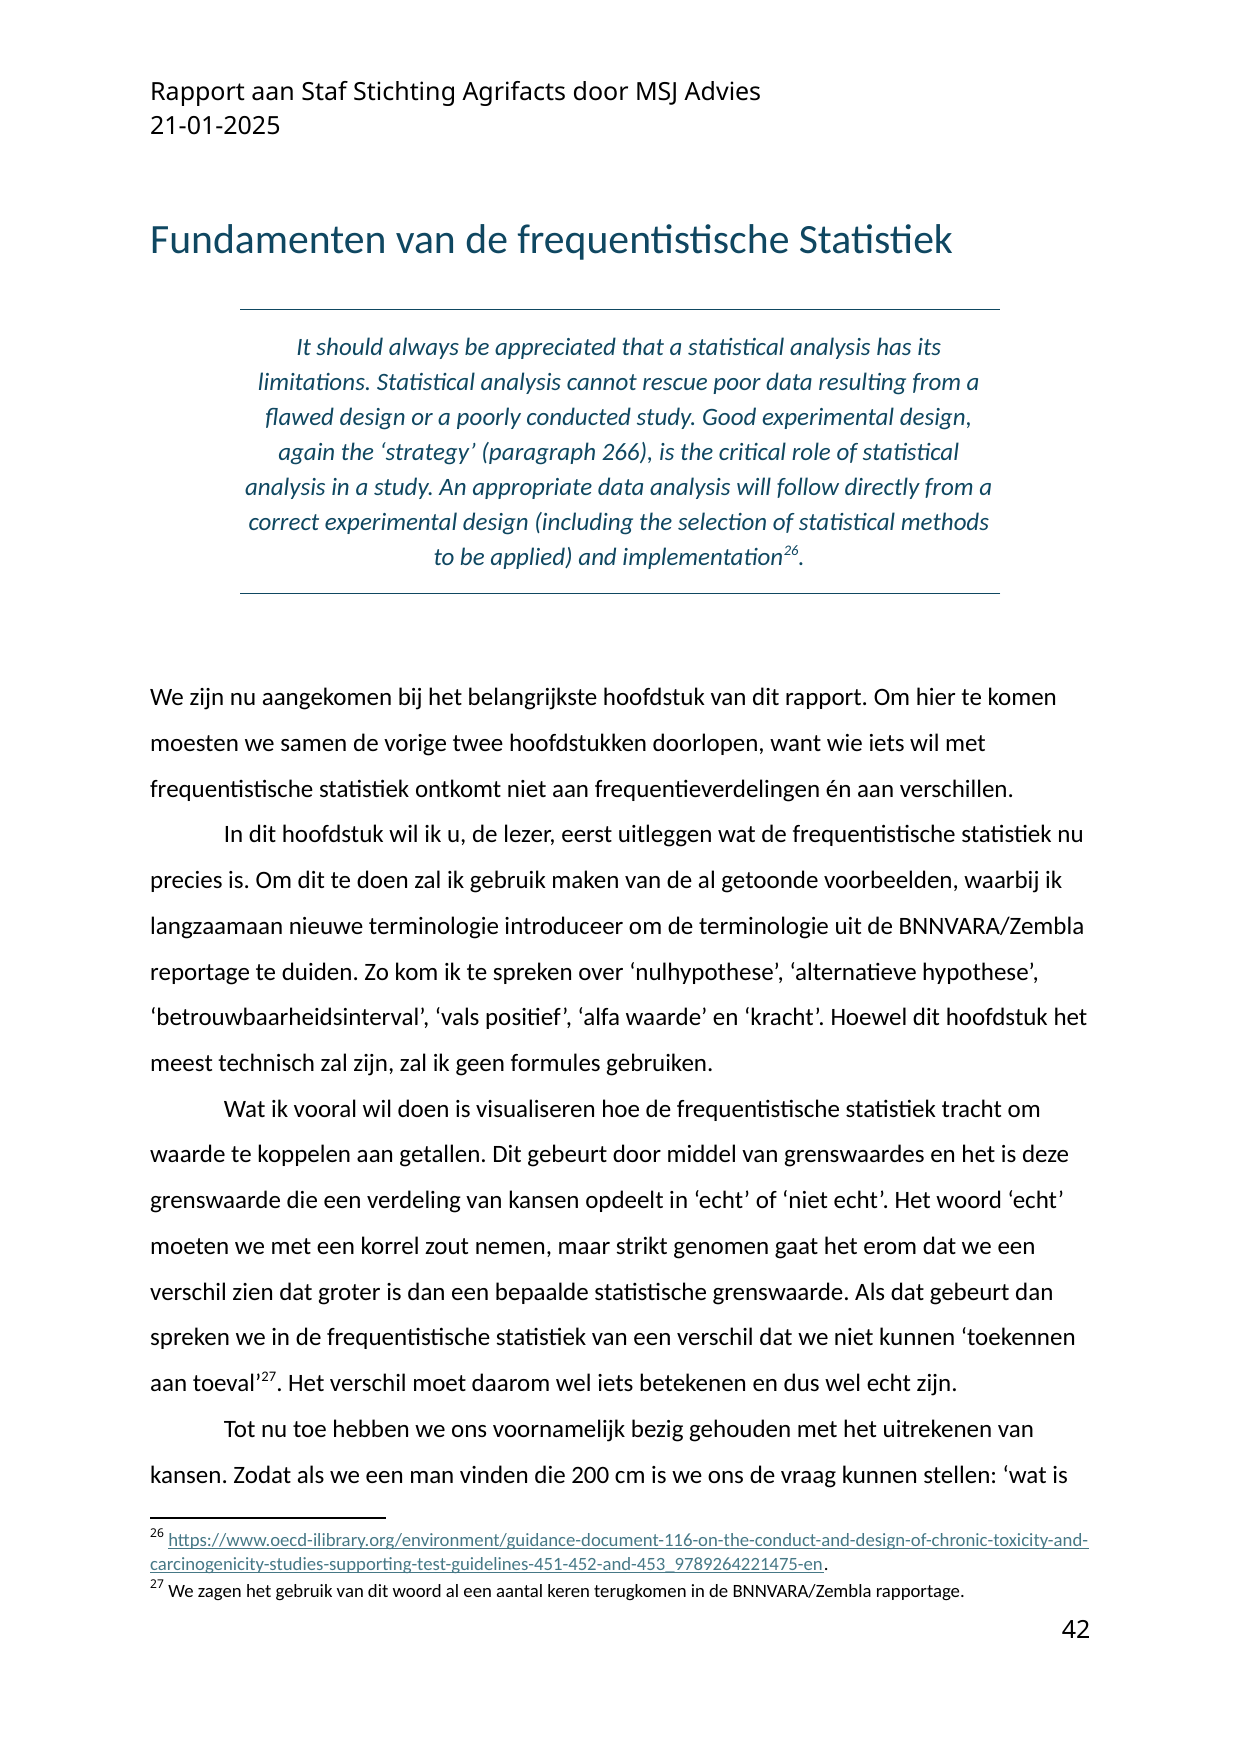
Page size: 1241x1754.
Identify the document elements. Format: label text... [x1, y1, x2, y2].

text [150, 1413, 1090, 1489]
text It should always be appreciated that a statistical analysis has its limitations. Statistical analysis cannot rescue poor data resulting from a flawed design or a poorly conducted study. Good experimental design, again the ‘strategy’ (paragraph 266), is the critical role of statistical analysis in a study. An appropriate data analysis will follow directly from a correct experimental design (including the selection of statistical methods to be applied) and implementation. [240, 310, 1000, 593]
text In dit hoofdstuk wil ik u, de lezer, eerst uitleggen wat de frequentistische statistiek nu precies is. Om dit te doen zal ik gebruik maken van de al getoonde voorbeelden, waarbij ik langzaamaan nieuwe terminologie introduceer om de terminologie uit de BNNVARA/Zembla reportage te duiden. Zo kom ik te spreken over ‘nulhypothese’, ‘alternatieve hypothese’, ‘betrouwbaarheidsinterval’, ‘vals positief’, ‘alfa waarde’ en ‘kracht’. Hoewel dit hoofdstuk het meest technisch zal zijn, zal ik geen formules gebruiken. [150, 818, 1090, 1078]
text We zijn nu aangekomen bij het belangrijkste hoofdstuk van dit rapport. Om hier te komen moesten we samen de vorige twee hoofdstukken doorlopen, want wie iets wil met frequentistische statistiek ontkomt niet aan frequentieverdelingen én aan verschillen. [150, 681, 1090, 803]
text Wat ik vooral wil doen is visualiseren hoe de frequentistische statistiek tracht om waarde te koppelen aan getallen. Dit gebeurt door middel van grenswaardes en het is deze grenswaarde die een verdeling van kansen opdeelt in ‘echt’ of ‘niet echt’. Het woord ‘echt’ moeten we met een korrel zout nemen, maar strikt genomen gaat het erom dat we een verschil zien dat groter is dan een bepaalde statistische grenswaarde. Als dat gebeurt dan spreken we in de frequentistische statistiek van een verschil dat we niet kunnen ‘toekennen aan toeval’. Het verschil moet daarom wel iets betekenen en dus wel echt zijn. [150, 1093, 1090, 1398]
subtitle Fundamenten van de frequentistische Statistiek [150, 213, 1090, 264]
